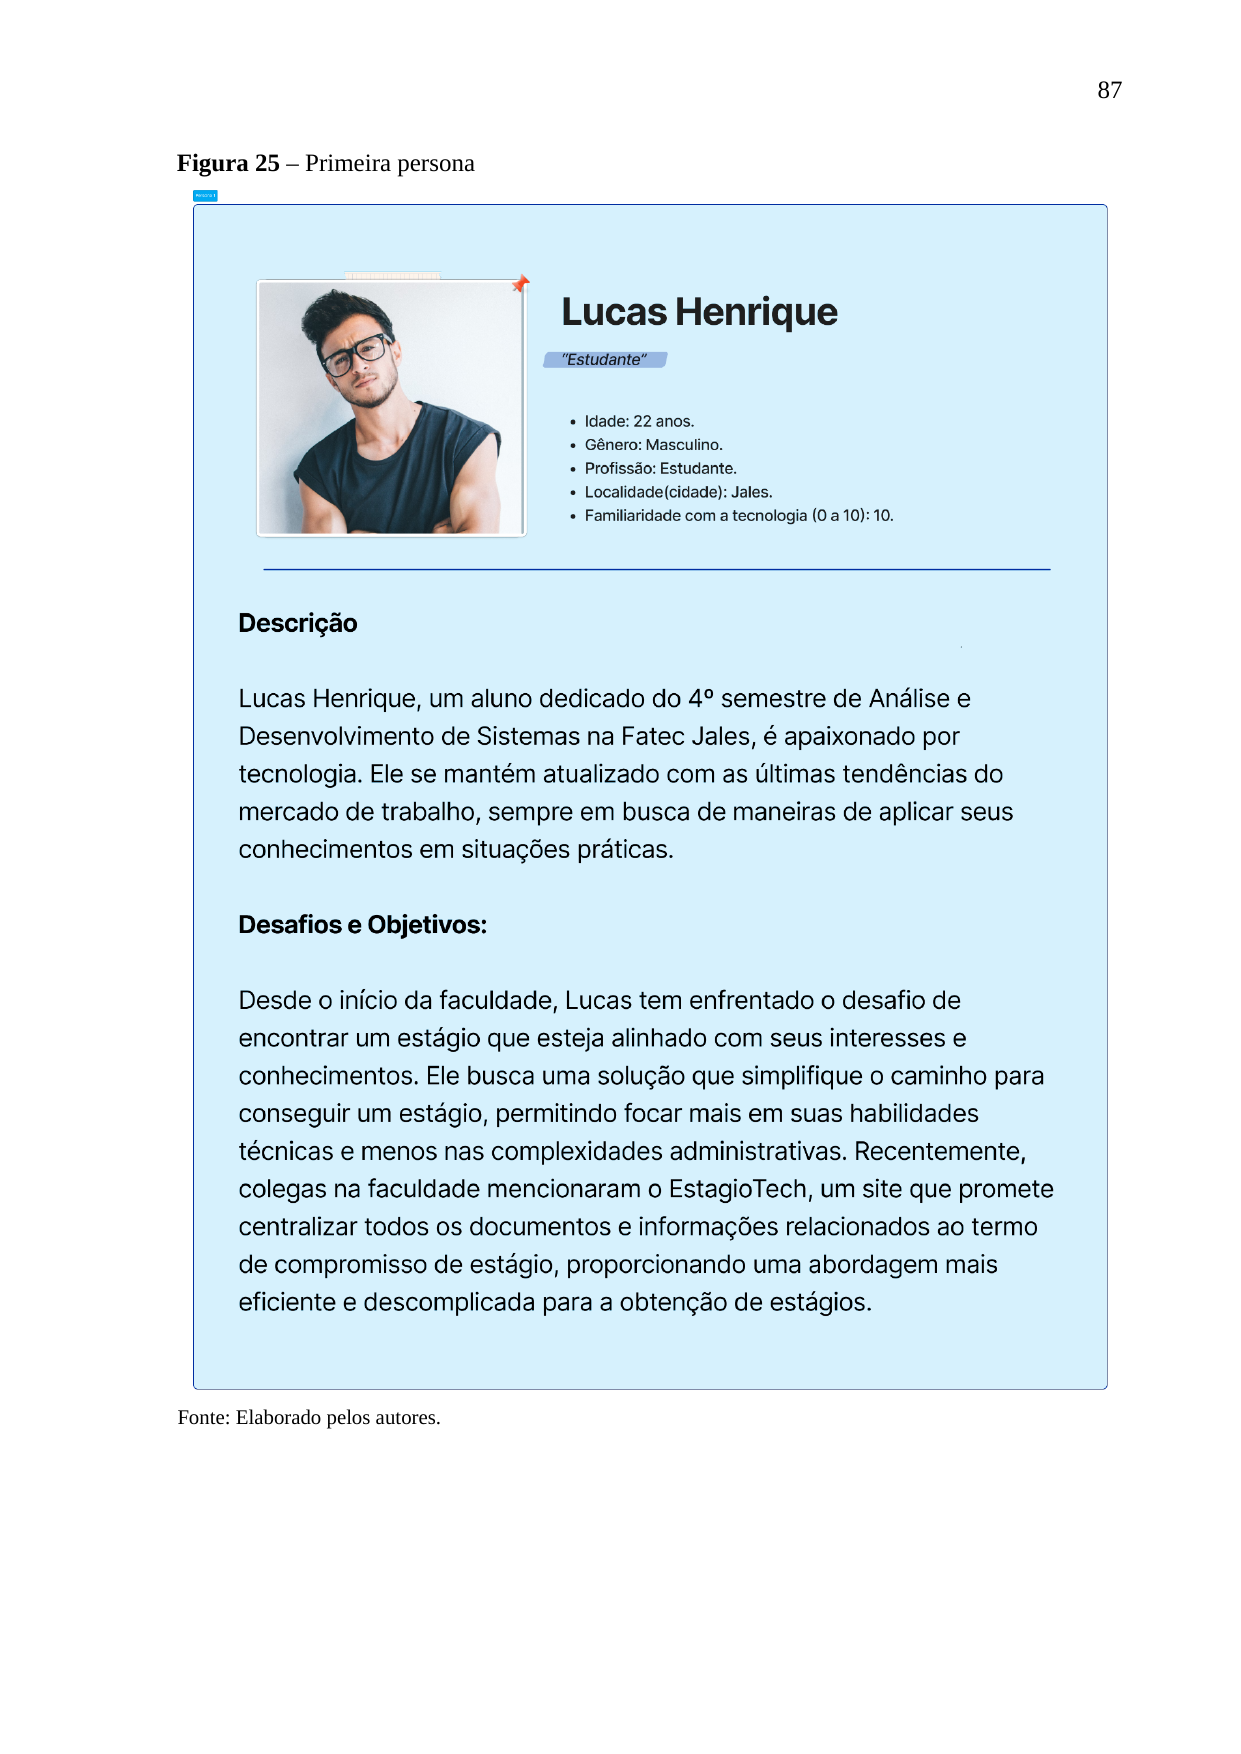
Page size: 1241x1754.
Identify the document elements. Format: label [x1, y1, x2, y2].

picture [177, 188, 1123, 1405]
text [177, 1405, 1122, 1429]
